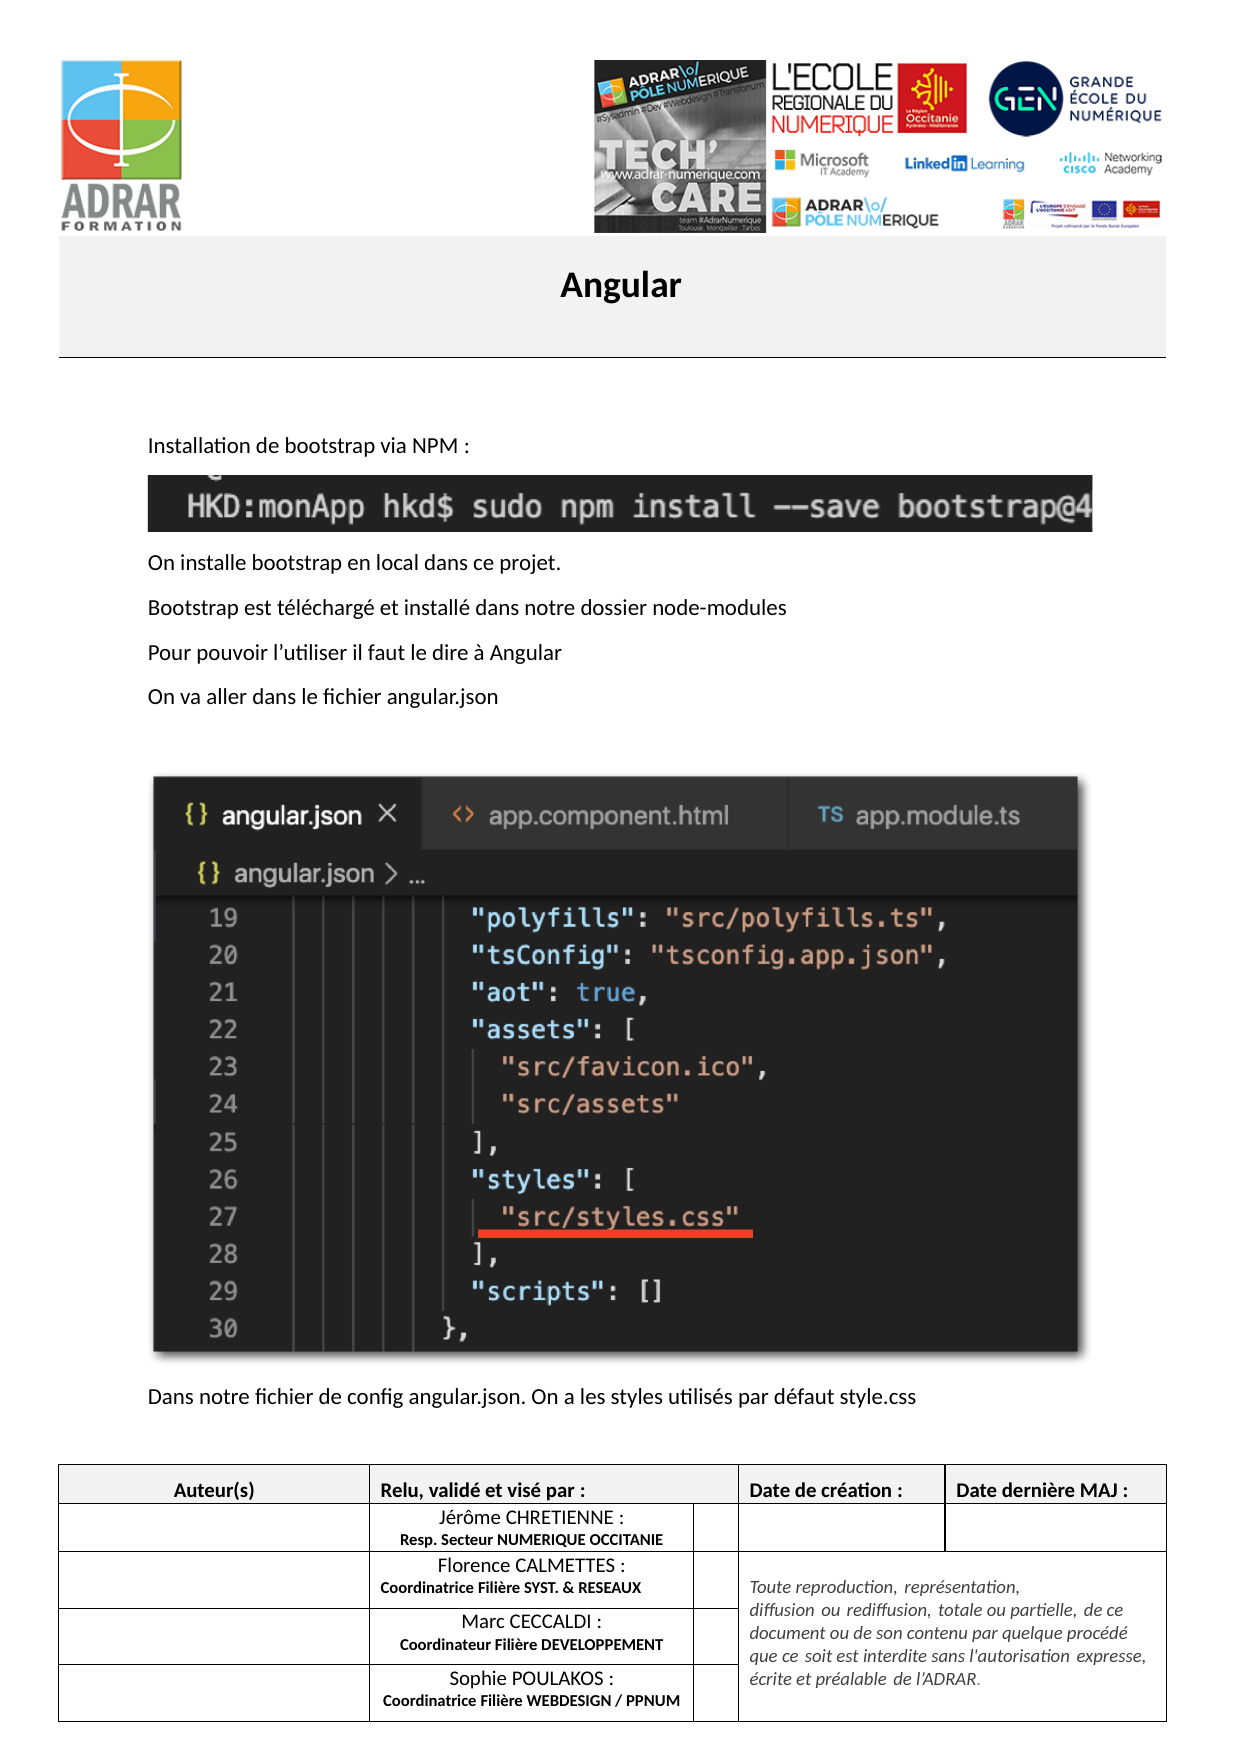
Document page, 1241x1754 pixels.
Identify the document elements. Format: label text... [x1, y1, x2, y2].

text Pour pouvoir l’utiliser il faut le dire à Angular [148, 638, 1093, 666]
text Dans notre fichier de config angular.json. On a les styles utilisés par défaut style.css [148, 1382, 1093, 1410]
text On installe bootstrap en local dans ce projet. [148, 548, 1093, 576]
text On va aller dans le fichier angular.json [148, 682, 1093, 710]
text Installation de bootstrap via NPM : [148, 431, 1093, 459]
picture [594, 60, 1166, 233]
picture [147, 771, 1093, 1366]
text Bootstrap est téléchargé et installé dans notre dossier node-modules [148, 593, 1093, 621]
picture [61, 58, 183, 233]
picture [147, 475, 1093, 532]
